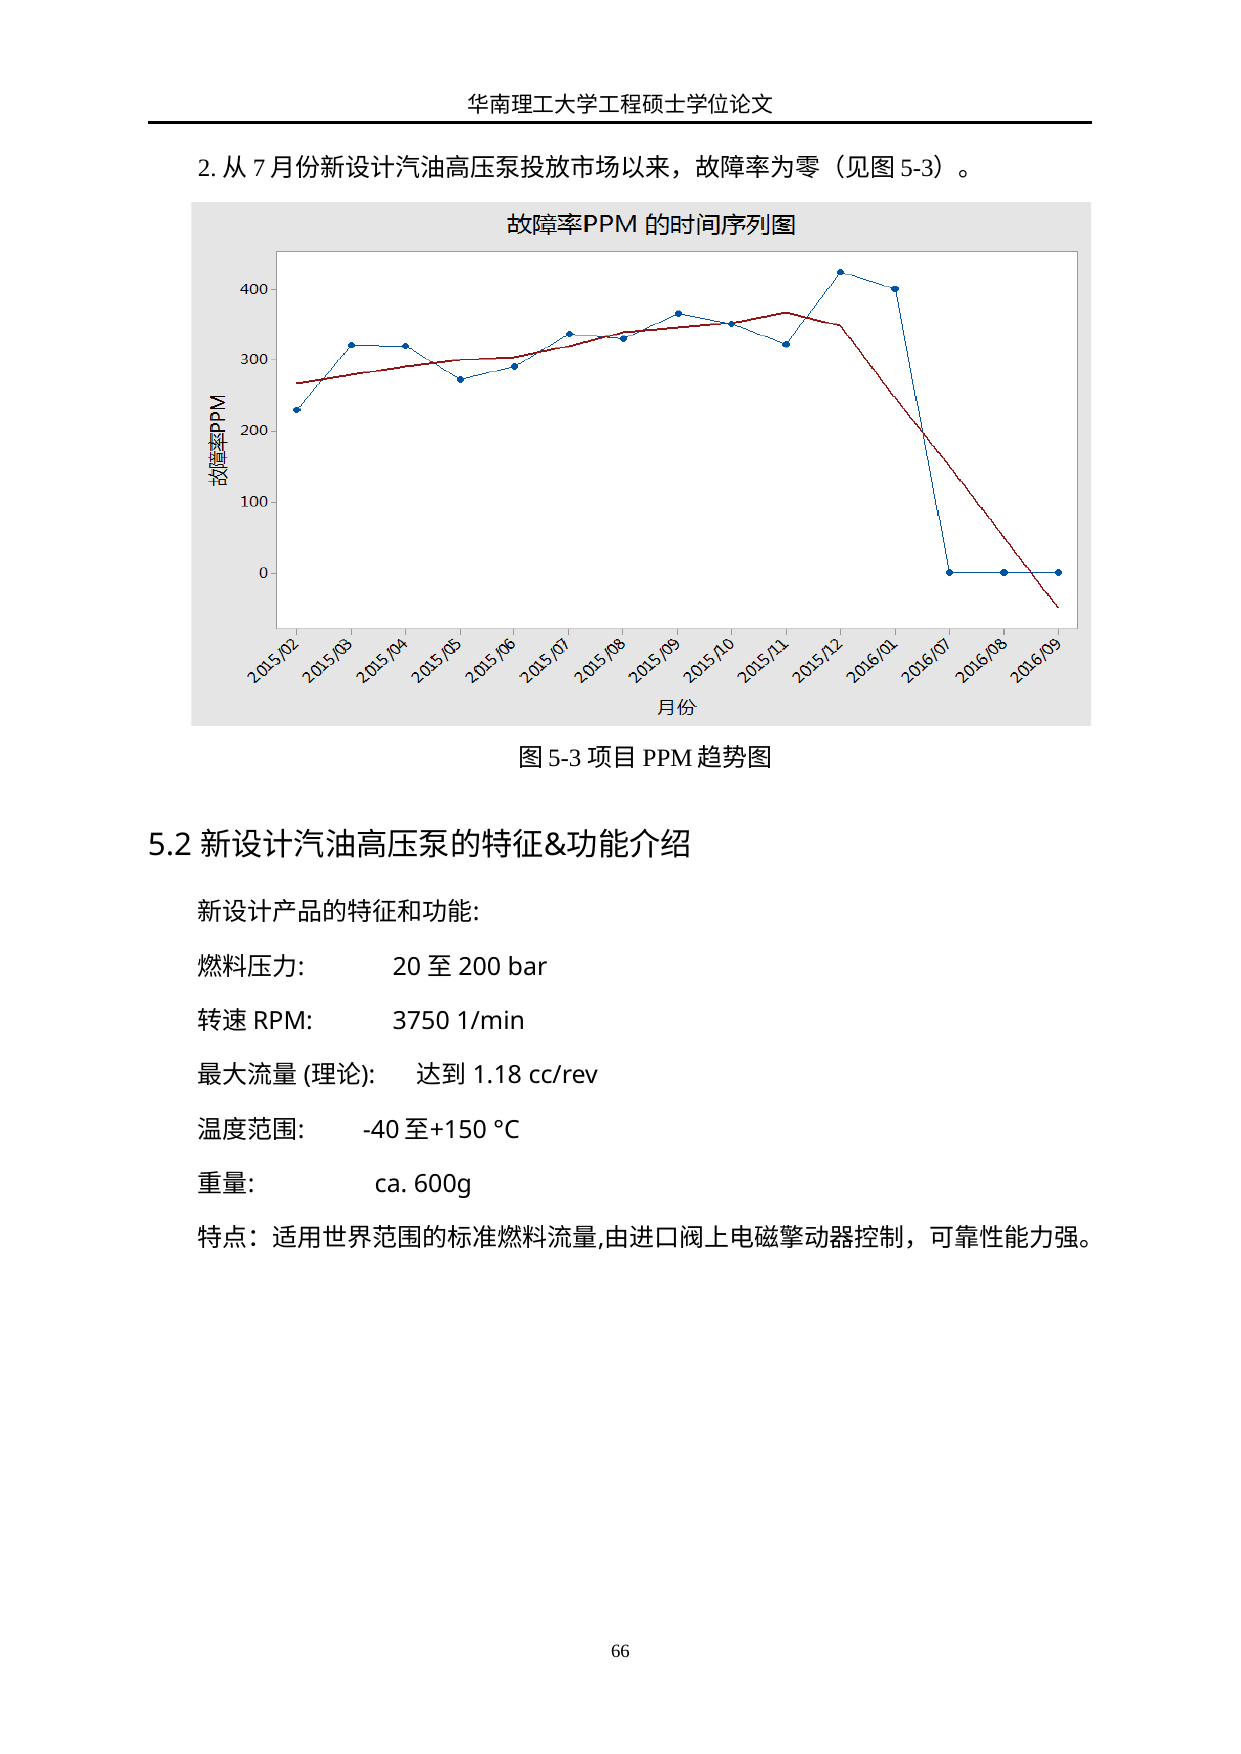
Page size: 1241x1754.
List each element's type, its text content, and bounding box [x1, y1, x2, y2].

picture [191, 202, 1092, 726]
text 转速RPM: 3750 1/min [148, 1000, 1092, 1037]
text 特点：适用世界范围的标准燃料流量,由进口阀上电磁擎动器控制，可靠性能力强。 [148, 1218, 1080, 1308]
text 新设计产品的特征和功能: [148, 892, 1092, 928]
text 重量: ca. 600g [148, 1163, 1092, 1200]
text 图5-3 项目PPM趋势图 [148, 738, 1092, 774]
text 最大流量 (理论): 达到 1.18 cc/rev [148, 1055, 1092, 1091]
subtitle 5.2 新设计汽油高压泵的特征&功能介绍 [148, 819, 1092, 864]
text 2. 从7月份新设计汽油高压泵投放市场以来，故障率为零（见图5-3）。 [148, 148, 1092, 184]
text 温度范围: -40至+150 °C [148, 1109, 1092, 1145]
text 燃料压力: 20 至 200 bar [148, 946, 1092, 982]
